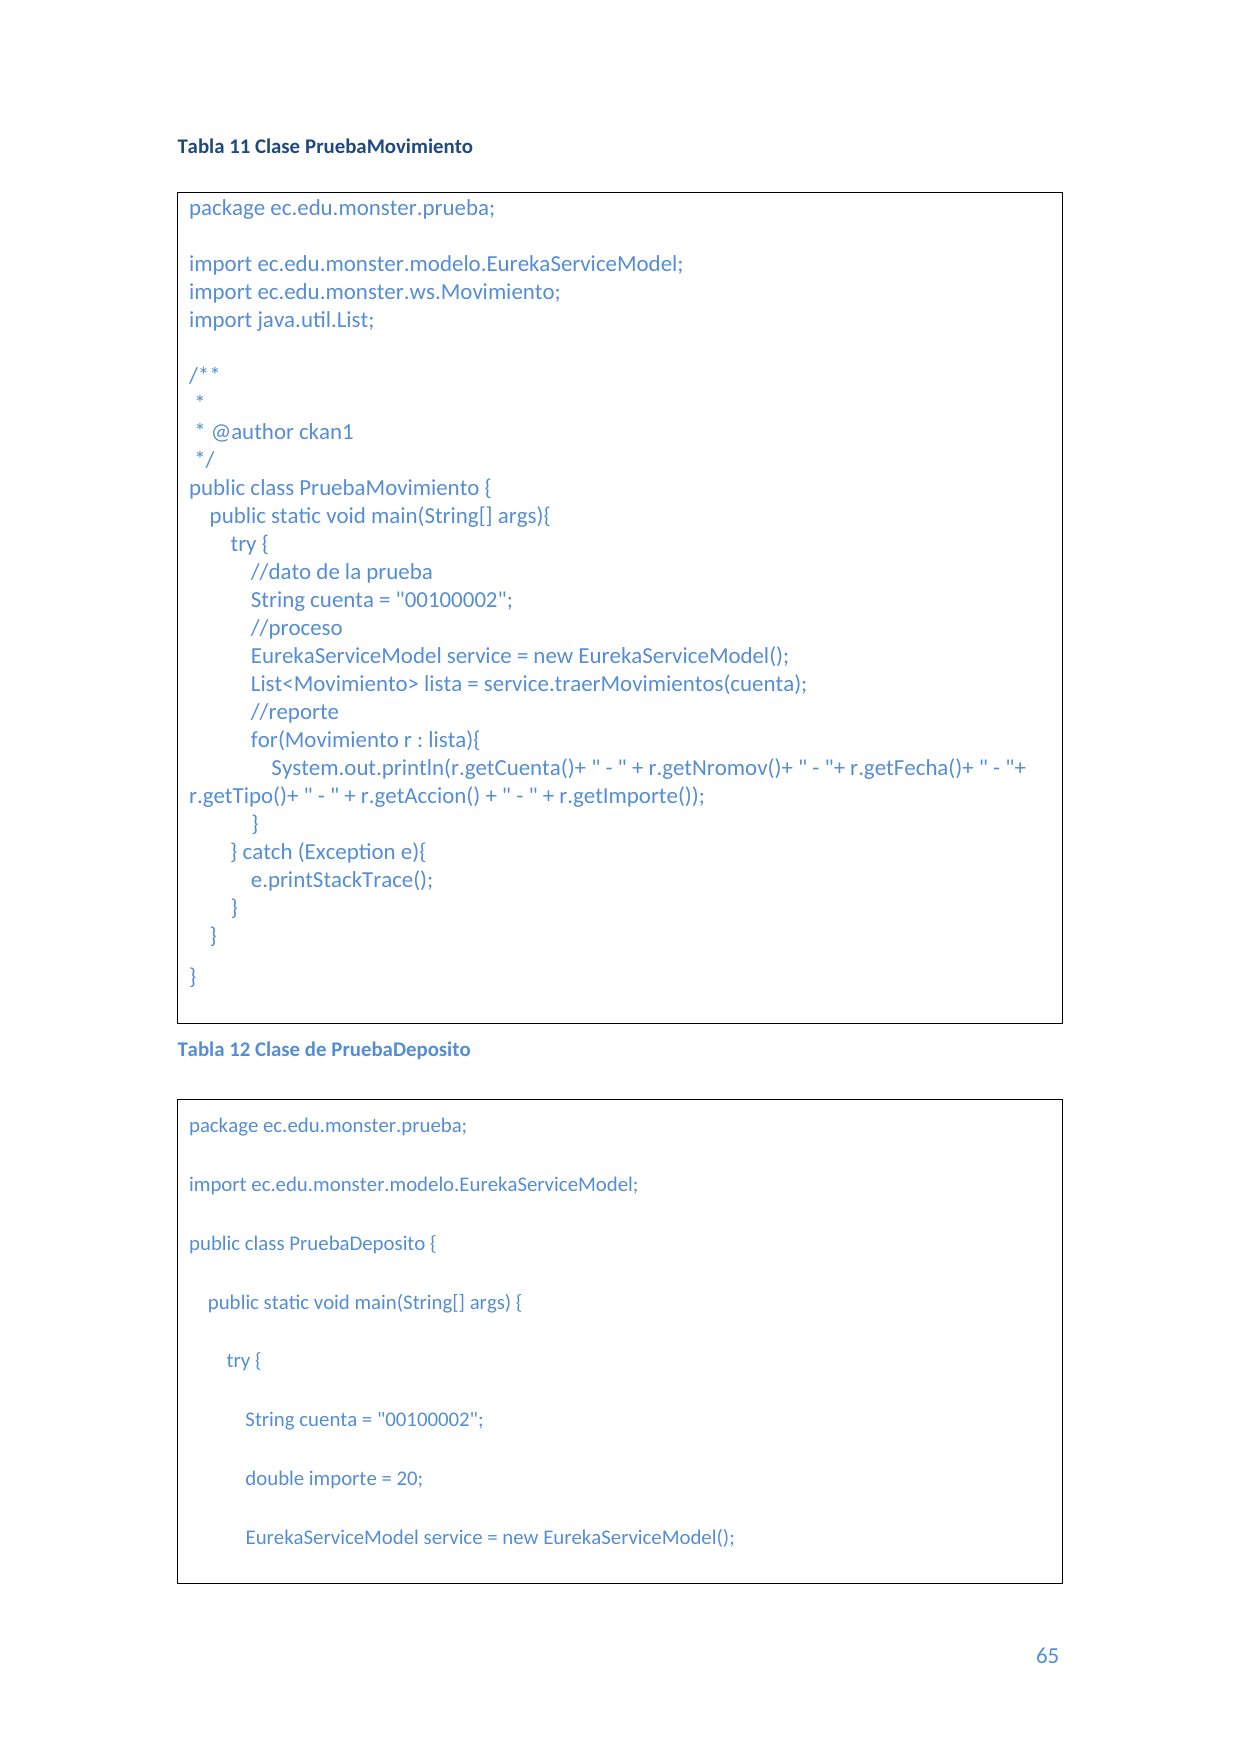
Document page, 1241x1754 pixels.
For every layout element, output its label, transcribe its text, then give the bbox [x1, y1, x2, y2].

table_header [178, 1100, 1062, 1583]
text Tabla 12 Clase de PruebaDeposito [177, 1037, 1063, 1062]
table_header package ec.edu.monster.prueba; import ec.edu.monster.modelo.EurekaServiceModel; import ec.edu.monster.ws.Movimiento; import java.util.List; /** * * @author ckan1 */ public class PruebaMovimiento { public static void main(String[] args){ try { //dato de la prueba String cuenta = "00100002"; //proceso EurekaServiceModel service = new EurekaServiceModel(); List<Movimiento> lista = service.traerMovimientos(cuenta); //reporte for(Movimiento r : lista){ System.out.println(r.getCuenta()+ " - " + r.getNromov()+ " - "+ r.getFecha()+ " - "+ r.getTipo()+ " - " + r.getAccion() + " - " + r.getImporte()); } } catch (Exception e){ e.printStackTrace(); } } } [178, 193, 1062, 1023]
text Tabla 11 Clase PruebaMovimiento [177, 133, 1063, 158]
